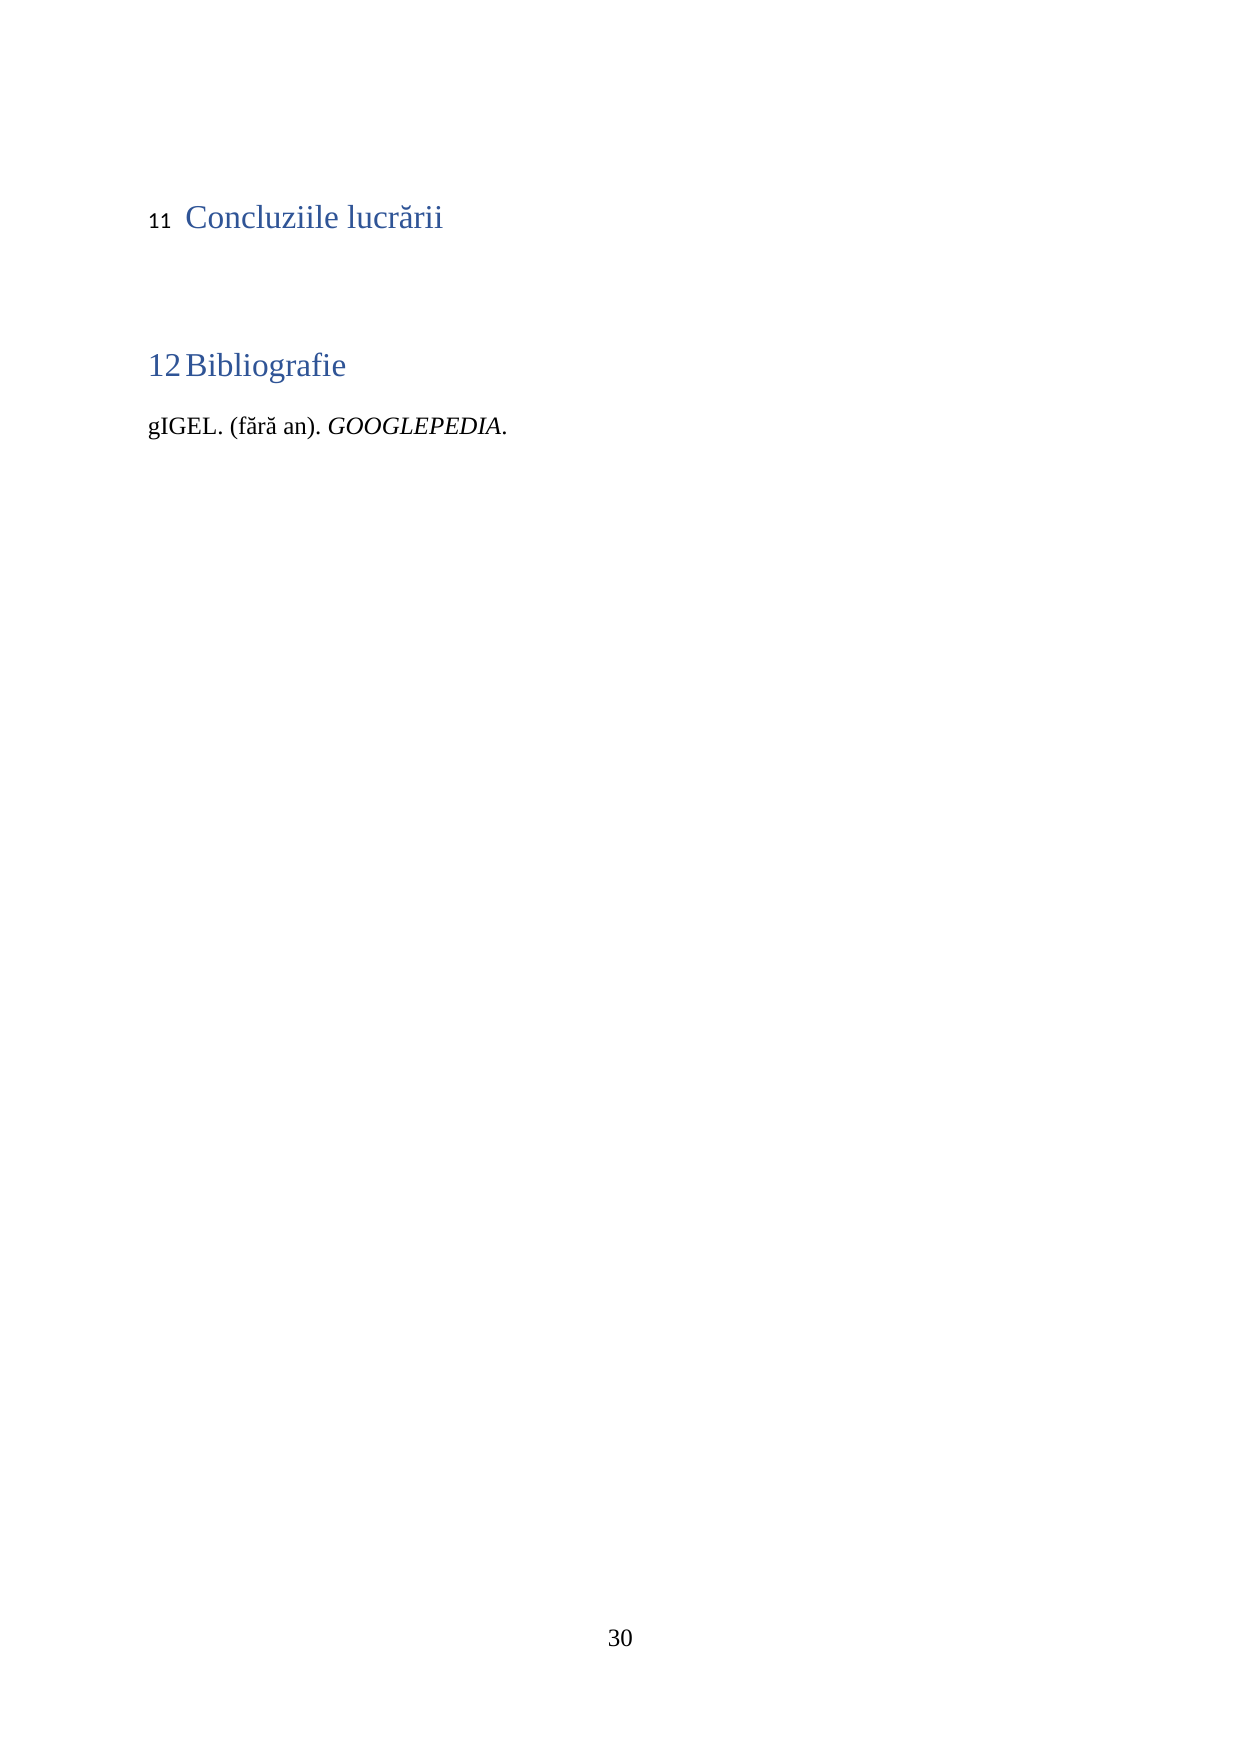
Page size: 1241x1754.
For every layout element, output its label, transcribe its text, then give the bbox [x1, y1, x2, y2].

subtitle Concluziile lucrării [148, 198, 1093, 236]
